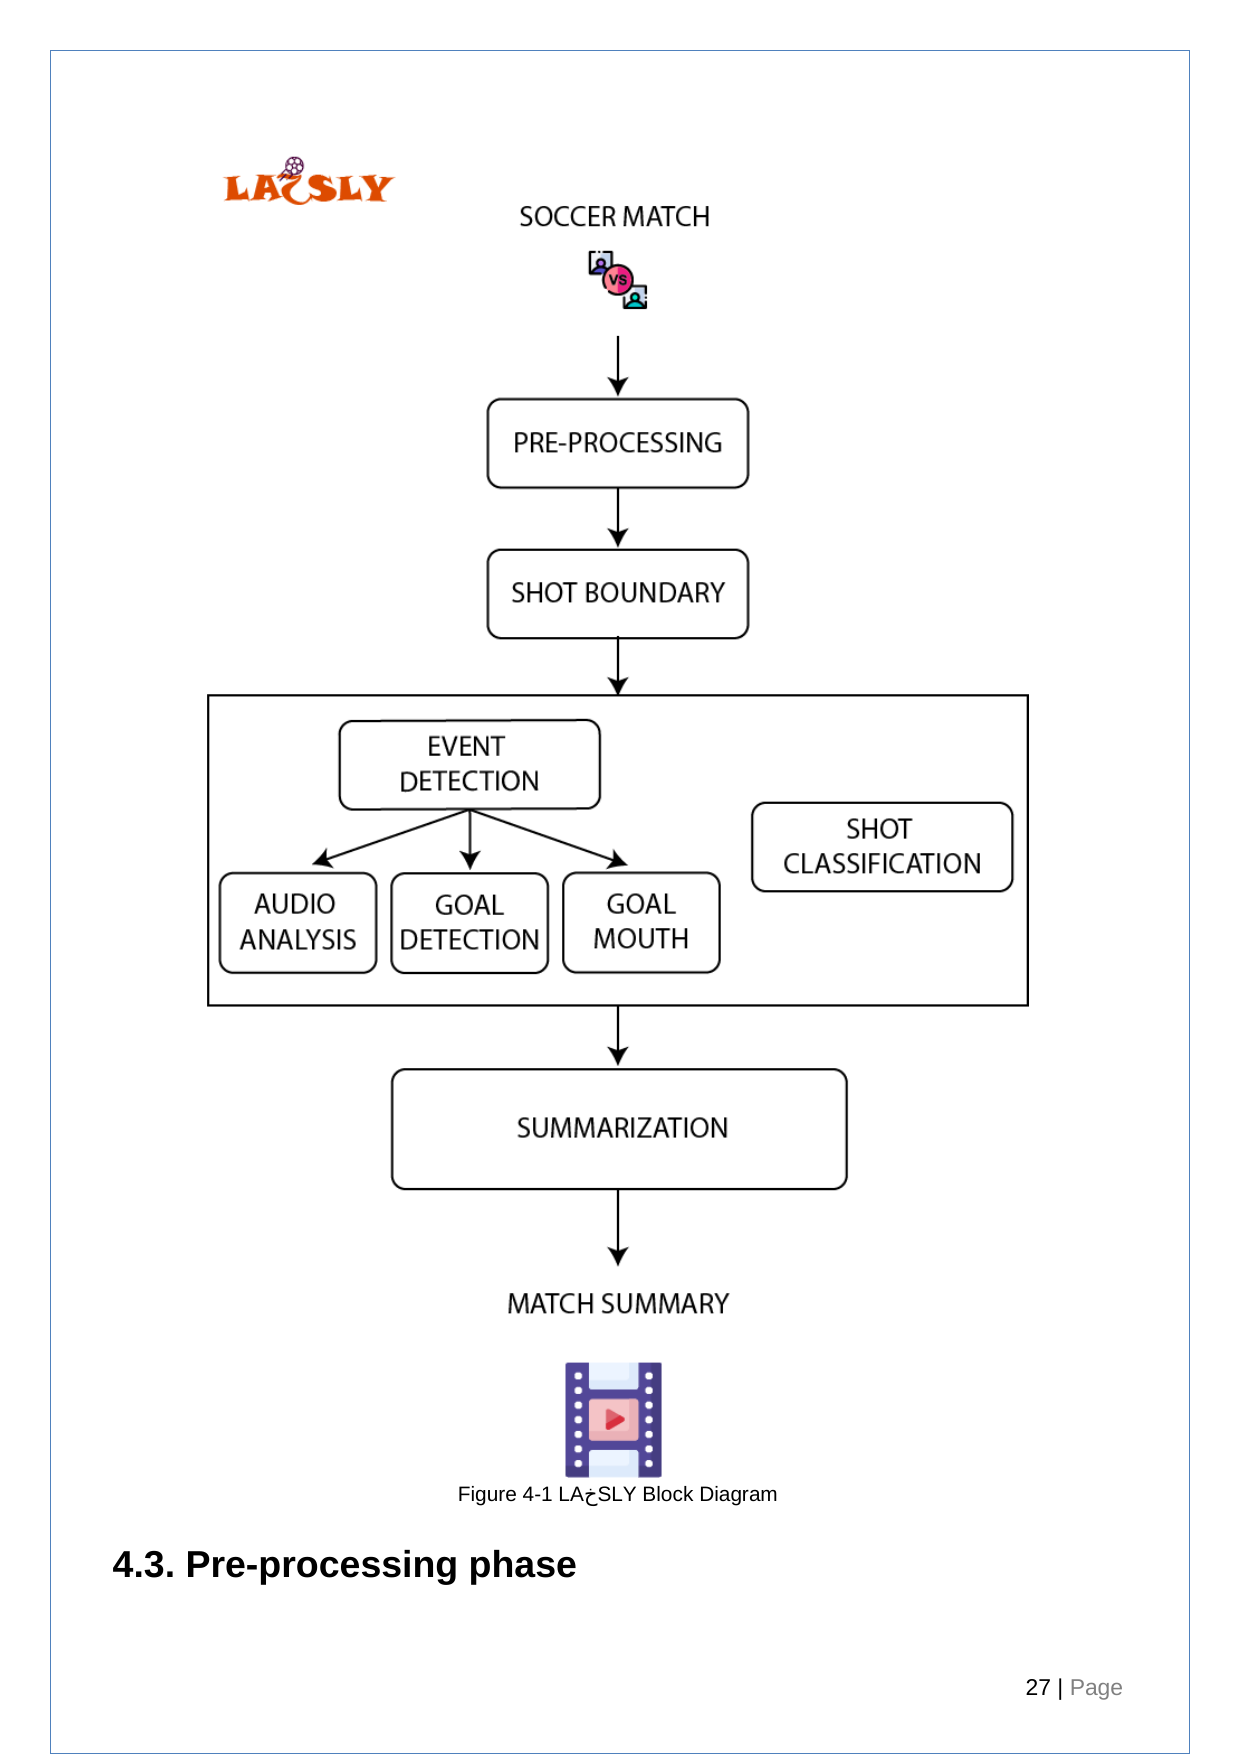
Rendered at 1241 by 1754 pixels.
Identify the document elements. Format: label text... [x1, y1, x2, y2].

text Figure 4-1 LAخSLY Block Diagram [112, 1481, 1123, 1505]
picture [206, 150, 1029, 1478]
subtitle 4.3. Pre-processing phase [112, 1542, 1123, 1585]
